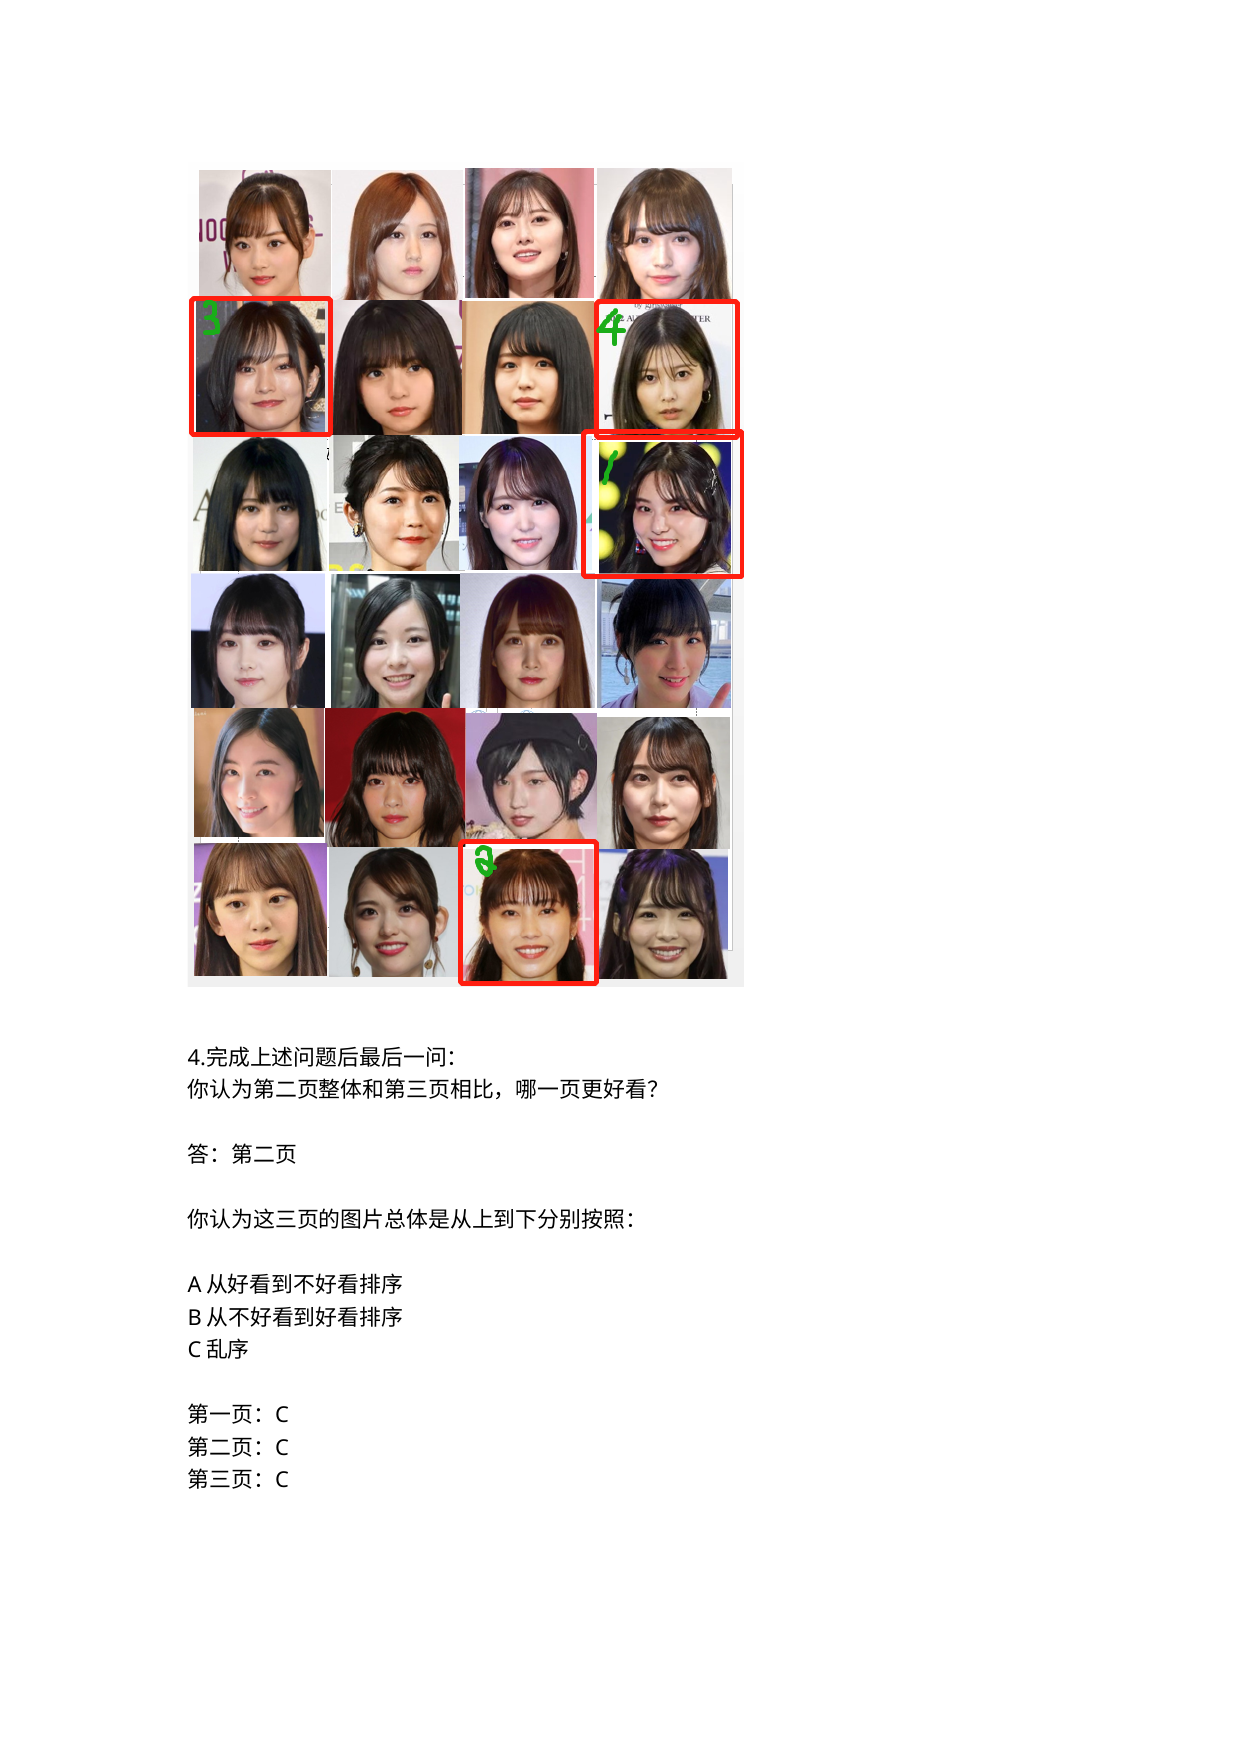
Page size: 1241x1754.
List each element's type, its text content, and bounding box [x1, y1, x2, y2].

text 4.完成上述问题后最后一问： [187, 1039, 1053, 1072]
text A从好看到不好看排序 [187, 1267, 1053, 1299]
text 你认为这三页的图片总体是从上到下分别按照： [187, 1202, 1053, 1234]
text 你认为第二页整体和第三页相比，哪一页更好看？ [187, 1072, 1053, 1104]
text 第二页：C [187, 1429, 1053, 1462]
text 第一页：C [187, 1397, 1053, 1429]
text C乱序 [187, 1332, 1053, 1364]
picture [187, 162, 744, 987]
text 第三页：C [187, 1462, 1053, 1494]
text B从不好看到好看排序 [187, 1299, 1053, 1332]
text 答：第二页 [187, 1137, 1053, 1169]
